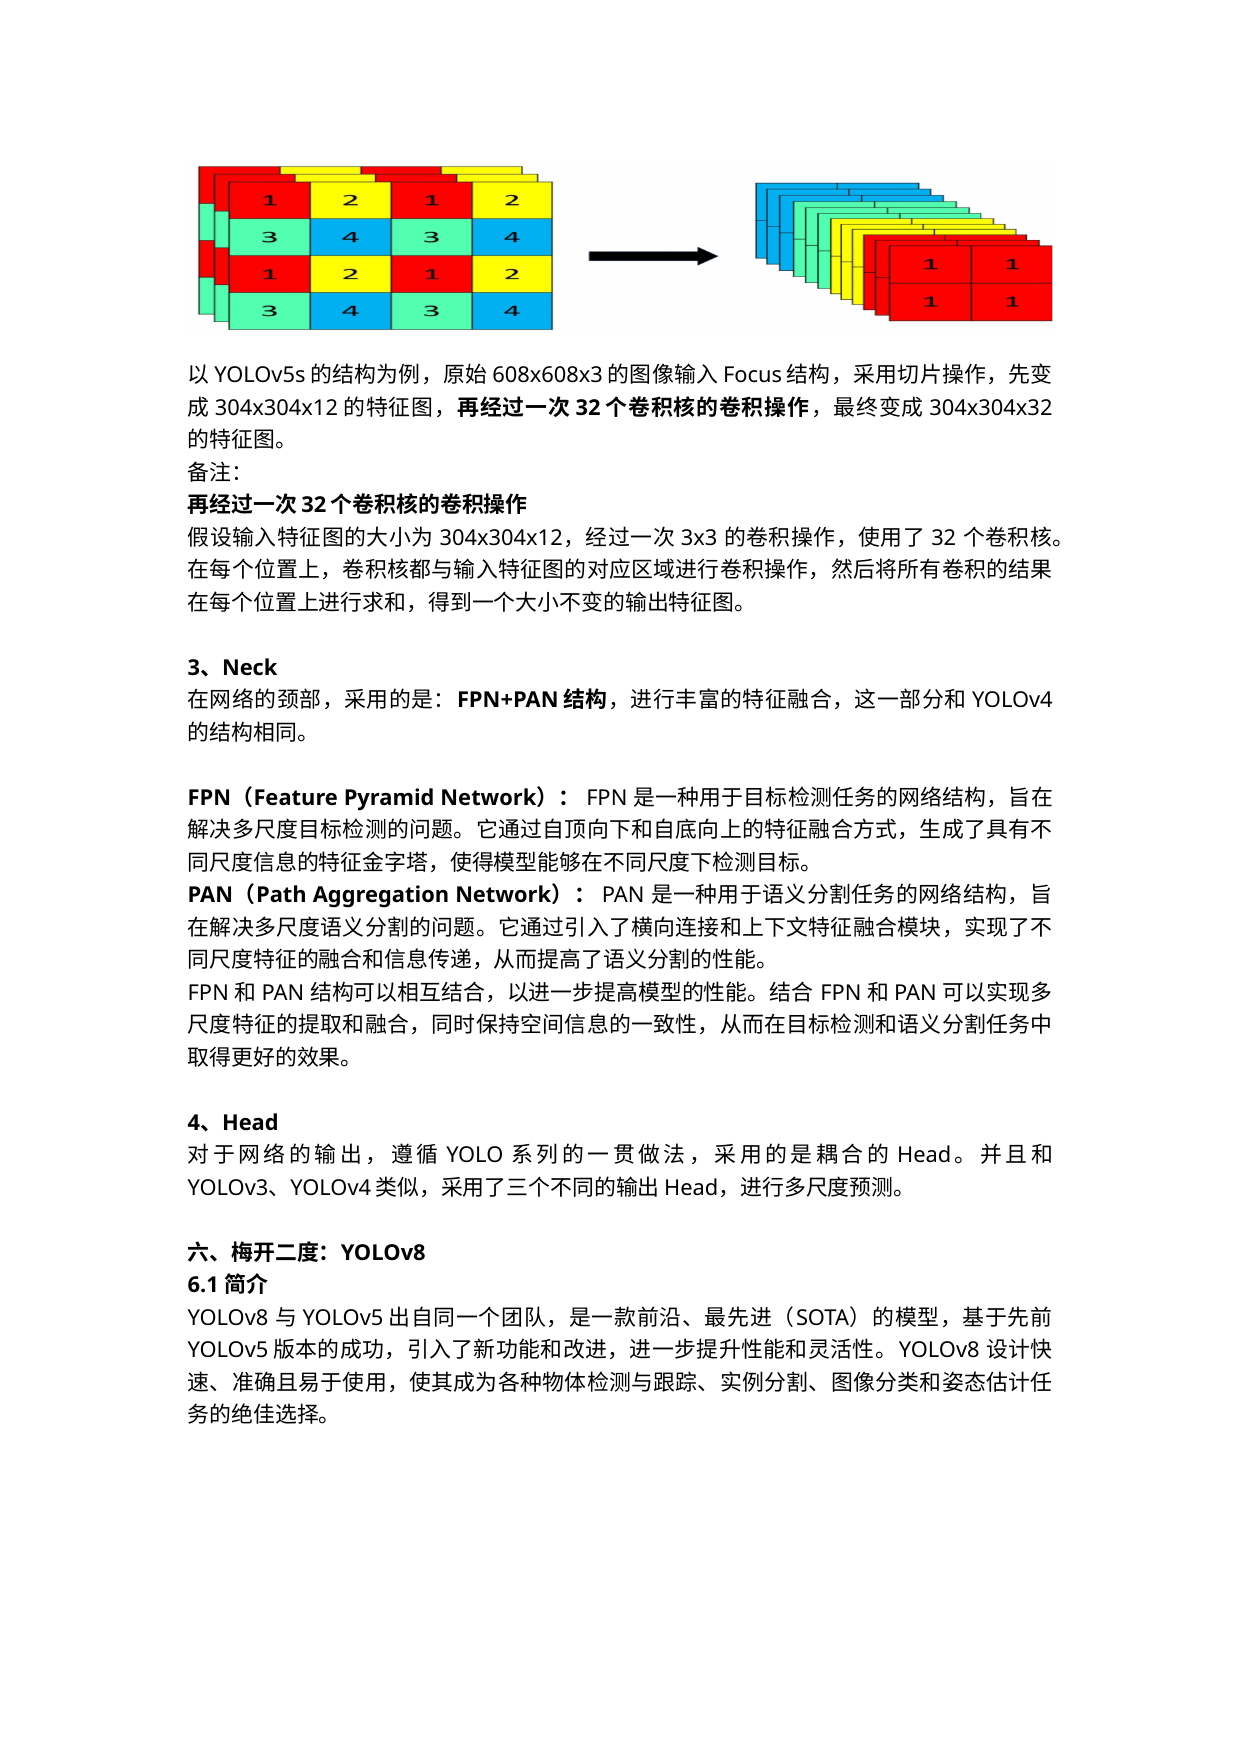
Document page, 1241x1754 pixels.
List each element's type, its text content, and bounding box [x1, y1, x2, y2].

text 3、Neck [187, 649, 1053, 682]
text YOLOv8 与YOLOv5出自同一个团队，是一款前沿、最先进（SOTA）的模型，基于先前 YOLOv5版本的成功，引入了新功能和改进，进一步提升性能和灵活性。YOLOv8 设计快速、准确且易于使用，使其成为各种物体检测与跟踪、实例分割、图像分类和姿态估计任务的绝佳选择。 [187, 1299, 1053, 1429]
text FPN 和 PAN 结构可以相互结合，以进一步提高模型的性能。结合 FPN 和 PAN 可以实现多尺度特征的提取和融合，同时保持空间信息的一致性，从而在目标检测和语义分割任务中取得更好的效果。 [187, 974, 1053, 1072]
text 备注： [187, 454, 1053, 487]
text 4、Head [187, 1104, 1053, 1137]
text FPN（Feature Pyramid Network）： FPN 是一种用于目标检测任务的网络结构，旨在解决多尺度目标检测的问题。它通过自顶向下和自底向上的特征融合方式，生成了具有不同尺度信息的特征金字塔，使得模型能够在不同尺度下检测目标。 [187, 779, 1053, 877]
picture [187, 162, 1053, 335]
text PAN（Path Aggregation Network）： PAN 是一种用于语义分割任务的网络结构，旨在解决多尺度语义分割的问题。它通过引入了横向连接和上下文特征融合模块，实现了不同尺度特征的融合和信息传递，从而提高了语义分割的性能。 [187, 877, 1053, 974]
text 再经过一次32个卷积核的卷积操作 [187, 487, 1053, 519]
text 对于网络的输出，遵循YOLO系列的一贯做法，采用的是耦合的Head。并且和YOLOv3、YOLOv4类似，采用了三个不同的输出Head，进行多尺度预测。 [187, 1137, 1053, 1202]
text 6.1 简介 [187, 1267, 1053, 1299]
text 六、梅开二度：YOLOv8 [187, 1234, 1053, 1267]
text 以YOLOv5s的结构为例，原始608x608x3的图像输入Focus结构，采用切片操作，先变成304x304x12的特征图，再经过一次32个卷积核的卷积操作，最终变成304x304x32的特征图。 [187, 357, 1053, 454]
text 假设输入特征图的大小为 304x304x12，经过一次 3x3 的卷积操作，使用了 32 个卷积核。在每个位置上，卷积核都与输入特征图的对应区域进行卷积操作，然后将所有卷积的结果在每个位置上进行求和，得到一个大小不变的输出特征图。 [187, 519, 1053, 617]
text 在网络的颈部，采用的是：FPN+PAN结构，进行丰富的特征融合，这一部分和YOLOv4的结构相同。 [187, 682, 1053, 747]
